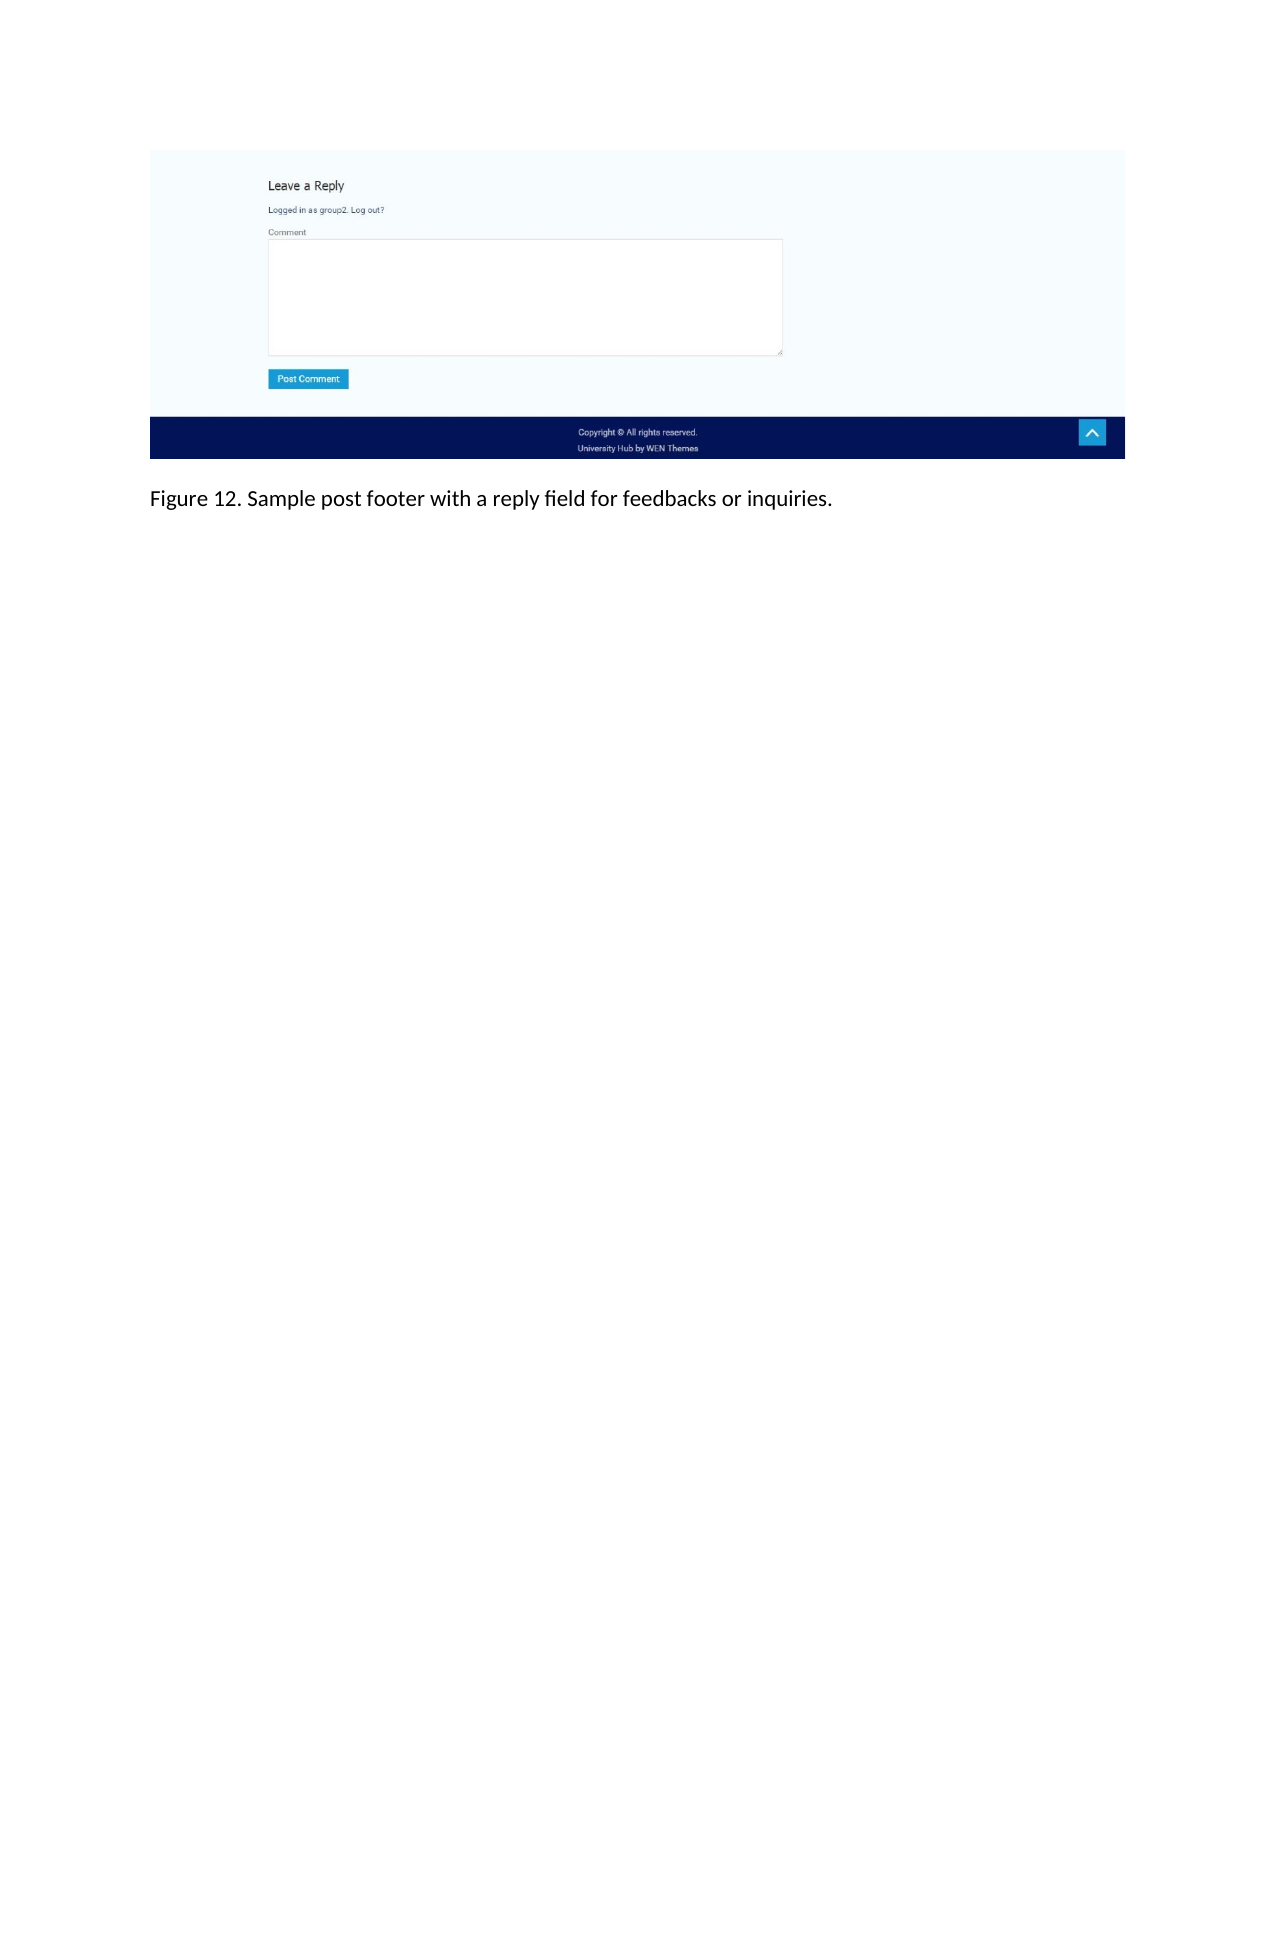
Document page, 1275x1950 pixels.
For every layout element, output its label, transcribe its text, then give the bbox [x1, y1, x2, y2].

text Figure 12. Sample post footer with a reply field for feedbacks or inquiries. [150, 484, 1125, 512]
picture [150, 150, 1125, 459]
